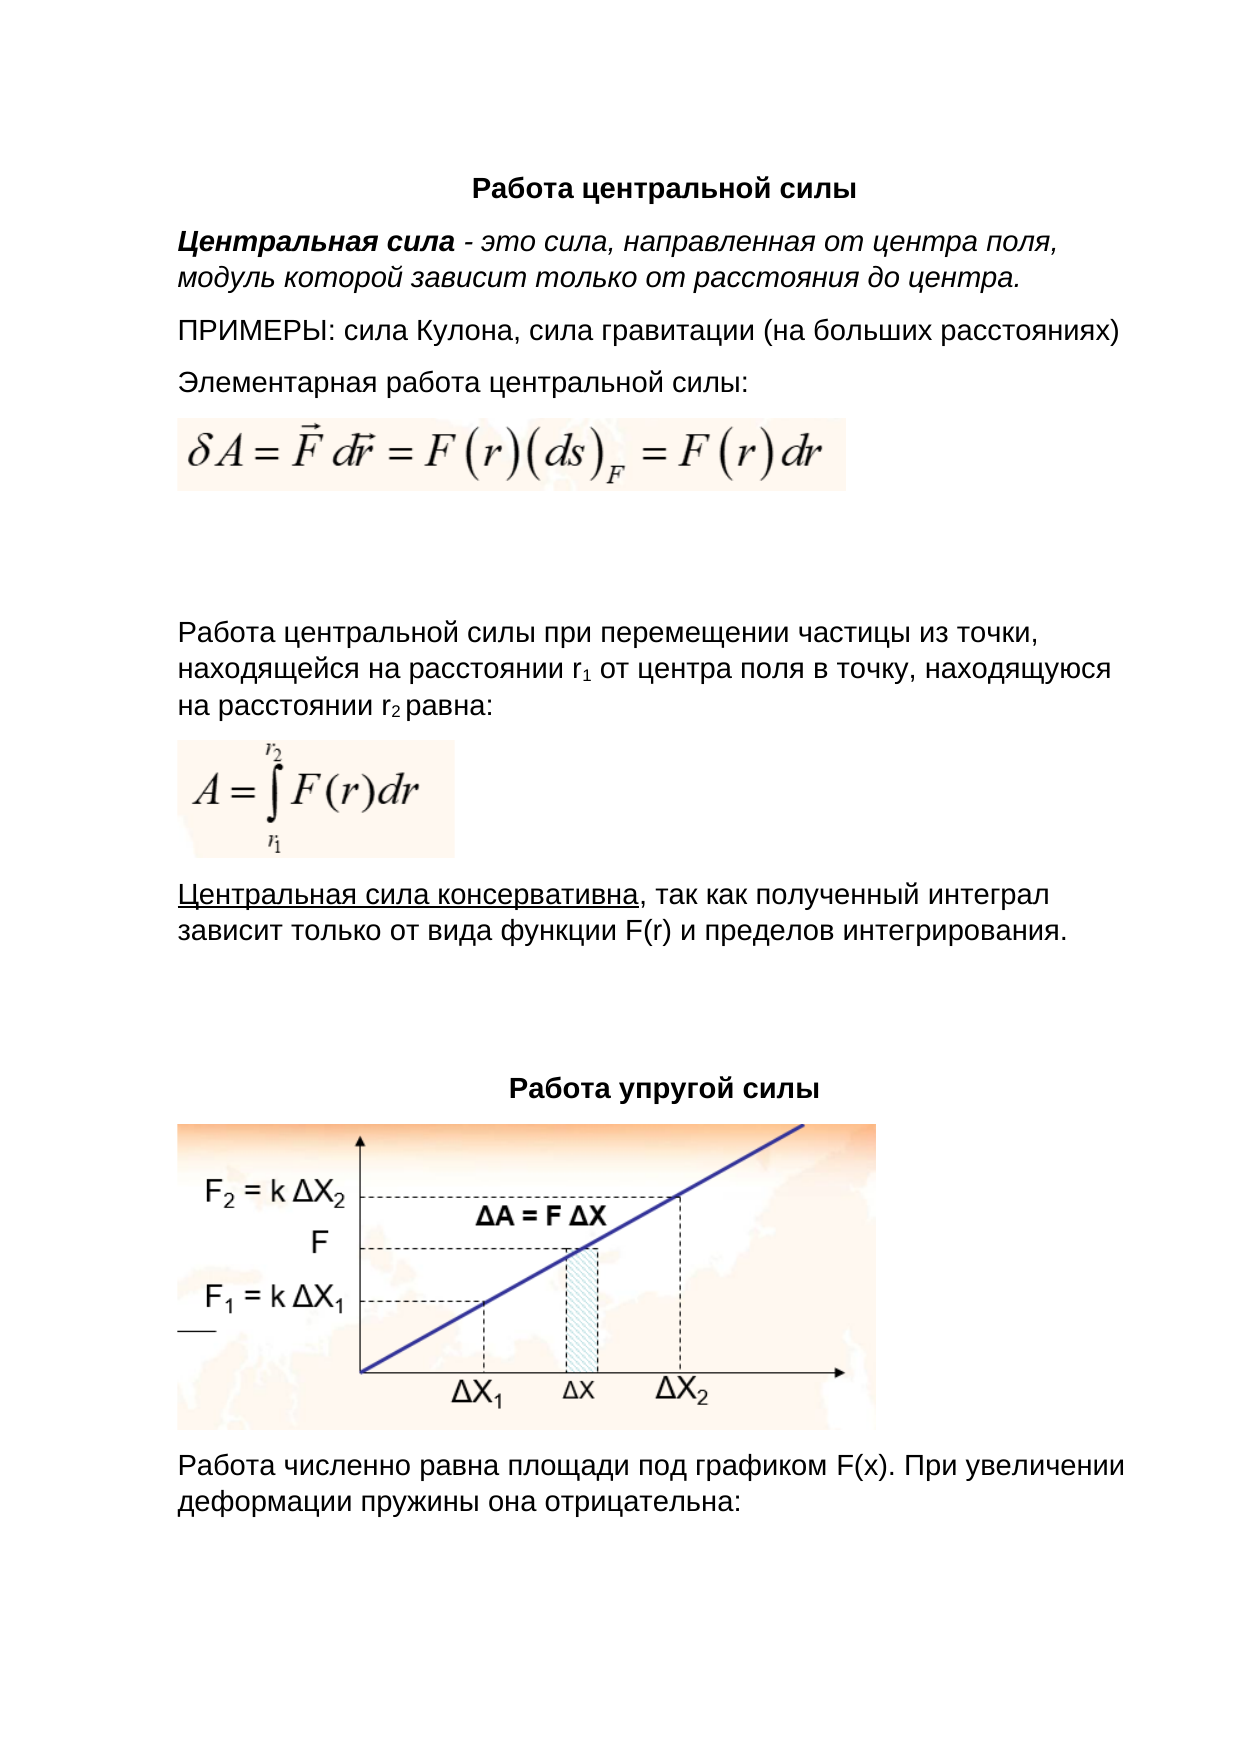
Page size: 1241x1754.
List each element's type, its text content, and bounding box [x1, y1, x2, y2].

text Работа численно равна площади под графиком F(x). При увеличении деформации пружины она отрицательна: [177, 1448, 1152, 1518]
text Работа упругой силы [177, 1071, 1152, 1105]
text Работа центральной силы при перемещении частицы из точки, находящейся на расстоянии r1 от центра поля в точку, находящуюся на расстоянии r2 равна: [177, 615, 1152, 721]
picture [177, 740, 455, 858]
text Работа центральной силы [177, 171, 1152, 204]
text Элементарная работа центральной силы: [177, 366, 1152, 399]
picture [177, 1124, 876, 1430]
picture [177, 418, 846, 491]
text Центральная сила - это сила, направленная от центра поля, модуль которой зависит только от расстояния до центра. [177, 224, 1152, 293]
text Центральная сила консервативна, так как полученный интеграл зависит только от вида функции F(r) и пределов интегрирования. [177, 877, 1152, 946]
text ПРИМЕРЫ: сила Кулона, сила гравитации (на больших расстояниях) [177, 313, 1152, 346]
